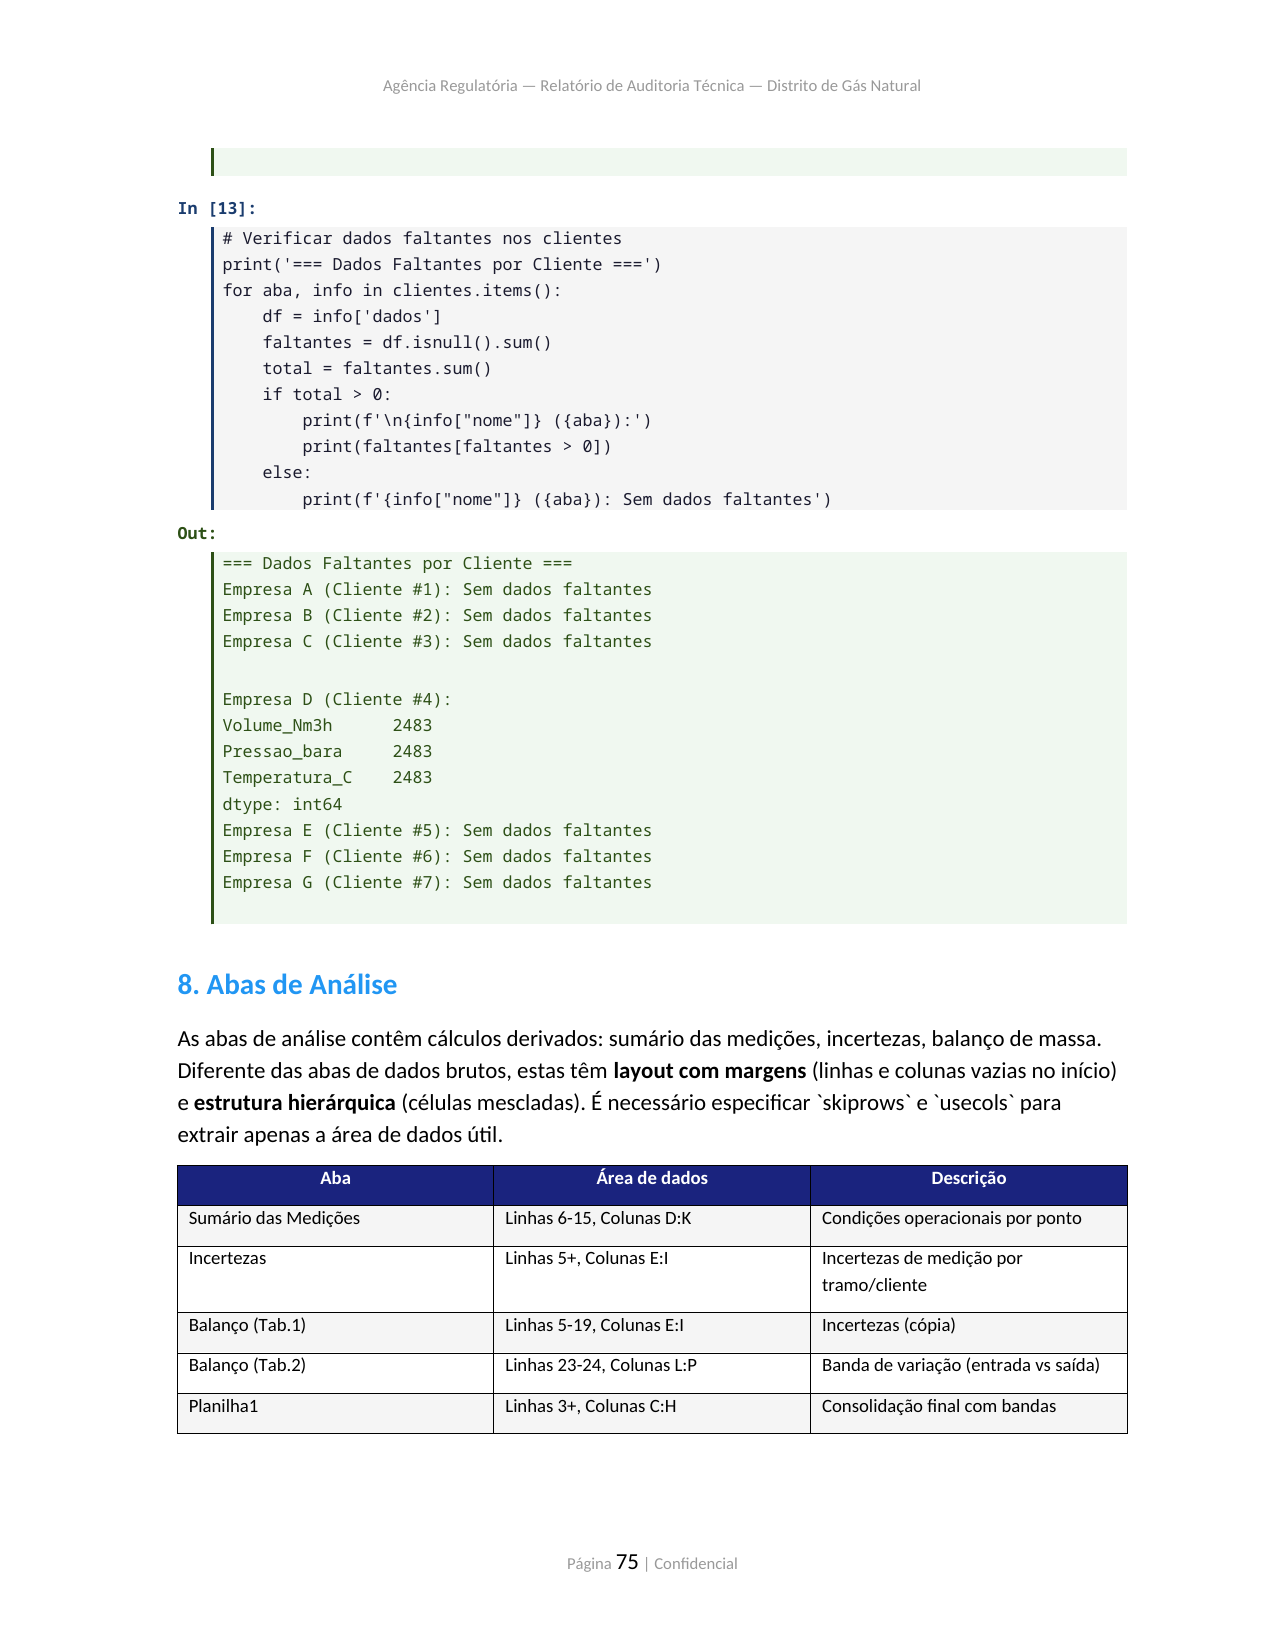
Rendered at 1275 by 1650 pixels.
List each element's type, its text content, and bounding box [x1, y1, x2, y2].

text In [13]: [177, 196, 1127, 219]
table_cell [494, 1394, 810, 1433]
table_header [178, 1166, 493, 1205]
text if total > 0: [214, 383, 1127, 406]
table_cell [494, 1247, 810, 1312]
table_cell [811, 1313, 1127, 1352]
text Empresa G (Cliente #7): Sem dados faltantes [214, 870, 1127, 893]
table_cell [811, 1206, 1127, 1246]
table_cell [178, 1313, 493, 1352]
text As abas de análise contêm cálculos derivados: sumário das medições, incertezas, balanço de massa. Diferente das abas de dados brutos, estas têm layout com margens (linhas e colunas vazias no início) e estrutura hierárquica (células mescladas). É necessário especificar `skiprows` e `usecols` para extrair apenas a área de dados útil. [177, 1024, 1127, 1148]
text print('=== Dados Faltantes por Cliente ===') [214, 253, 1127, 275]
text # Verificar dados faltantes nos clientes [214, 227, 1127, 249]
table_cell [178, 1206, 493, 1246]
text Temperatura_C 2483 [214, 766, 1127, 789]
text Empresa E (Cliente #5): Sem dados faltantes [214, 818, 1127, 841]
text print(f'{info["nome"]} ({aba}): Sem dados faltantes') [214, 487, 1127, 510]
text dtype: int64 [214, 792, 1127, 815]
text for aba, info in clientes.items(): [214, 279, 1127, 301]
text Empresa A (Cliente #1): Sem dados faltantes [214, 578, 1127, 600]
text faltantes = df.isnull().sum() [214, 331, 1127, 353]
text print(f'\n{info["nome"]} ({aba}):') [214, 409, 1127, 432]
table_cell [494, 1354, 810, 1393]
text Empresa F (Cliente #6): Sem dados faltantes [214, 844, 1127, 867]
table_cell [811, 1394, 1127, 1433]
text Volume_Nm3h 2483 [214, 714, 1127, 737]
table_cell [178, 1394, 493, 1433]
text Empresa C (Cliente #3): Sem dados faltantes [214, 630, 1127, 652]
text Empresa D (Cliente #4): [214, 688, 1127, 711]
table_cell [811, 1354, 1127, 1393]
subtitle 8. Abas de Análise [177, 966, 1127, 1002]
text === Dados Faltantes por Cliente === [214, 552, 1127, 574]
text else: [214, 461, 1127, 484]
text Pressao_bara 2483 [214, 740, 1127, 763]
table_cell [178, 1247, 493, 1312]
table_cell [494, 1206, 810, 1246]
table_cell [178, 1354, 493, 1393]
text df = info['dados'] [214, 305, 1127, 327]
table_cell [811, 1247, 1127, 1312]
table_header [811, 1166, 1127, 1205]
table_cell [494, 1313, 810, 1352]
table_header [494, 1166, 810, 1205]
text Out: [177, 521, 1127, 544]
text print(faltantes[faltantes > 0]) [214, 435, 1127, 458]
text Empresa B (Cliente #2): Sem dados faltantes [214, 604, 1127, 626]
text total = faltantes.sum() [214, 357, 1127, 379]
